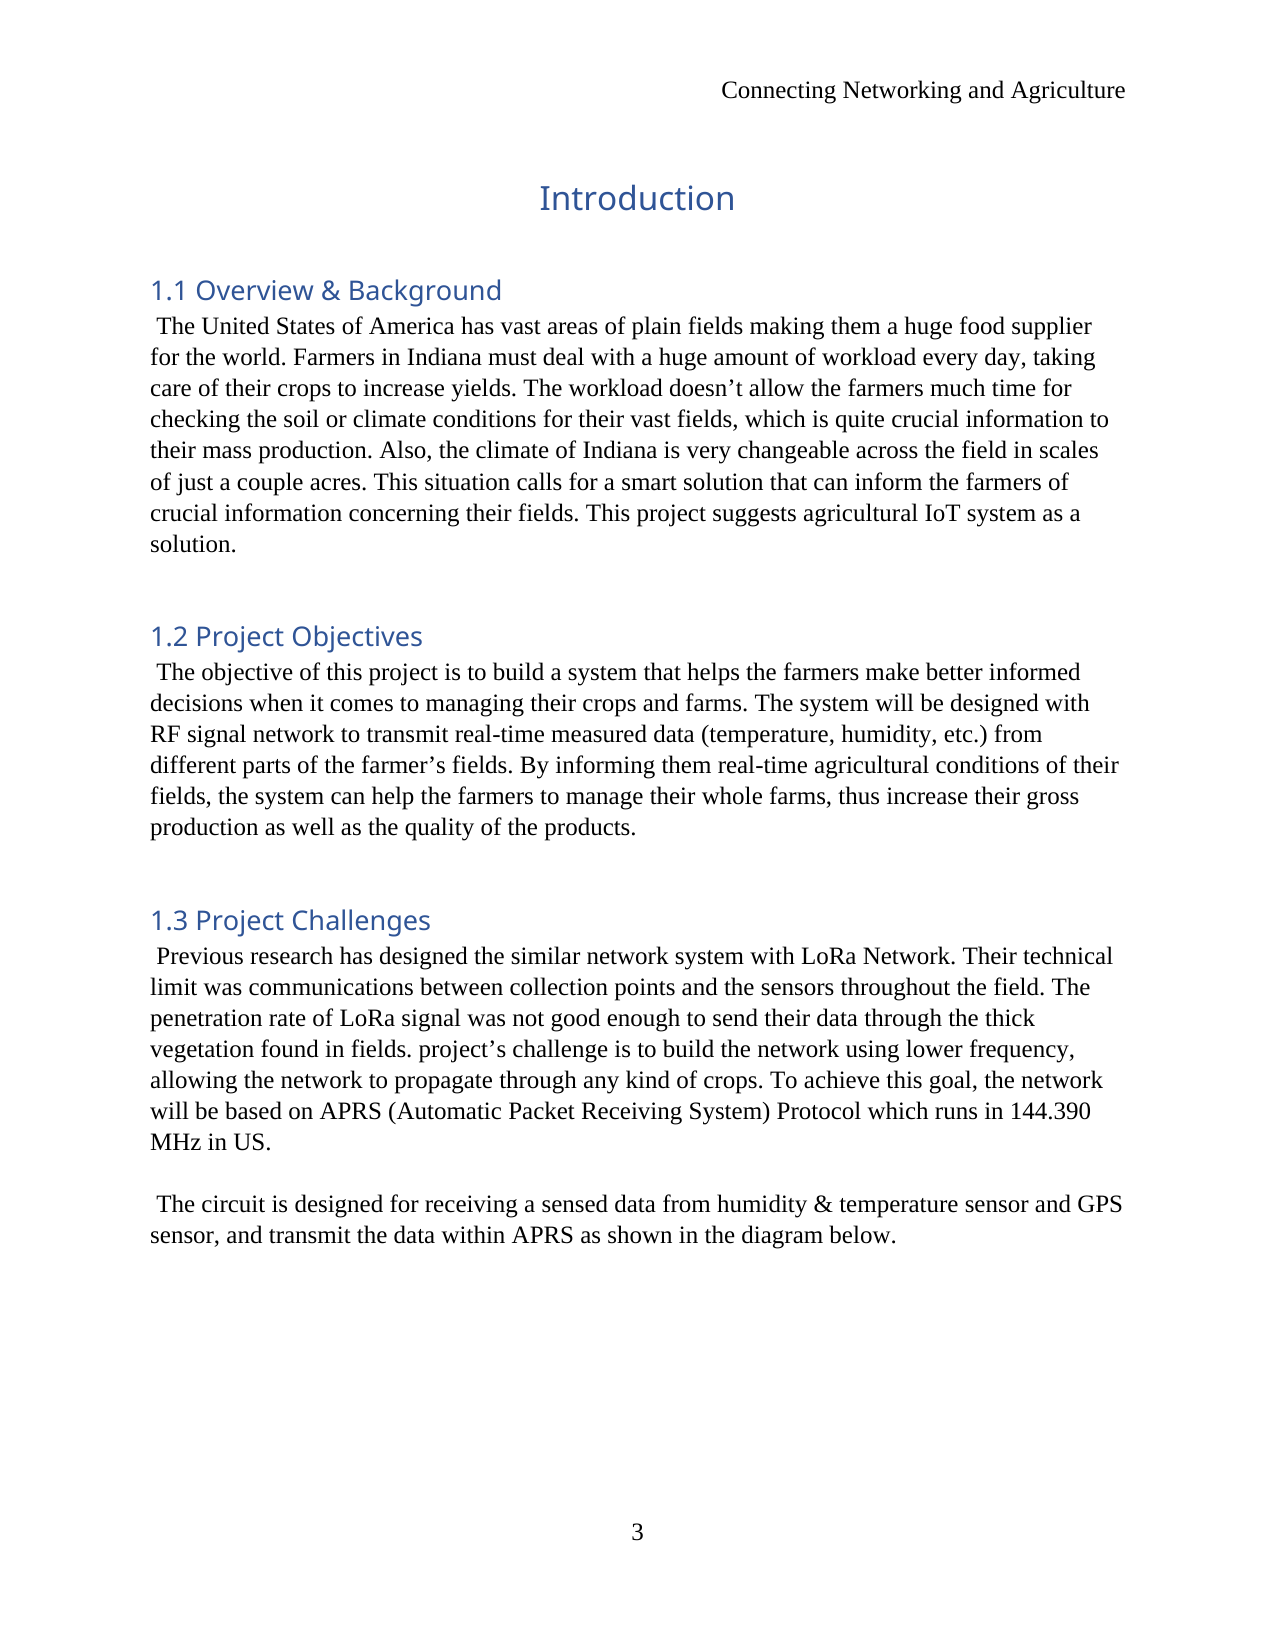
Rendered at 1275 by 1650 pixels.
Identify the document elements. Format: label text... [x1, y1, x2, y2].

subtitle 1.3 Project Challenges [150, 901, 1125, 938]
text The objective of this project is to build a system that helps the farmers make better informed decisions when it comes to managing their crops and farms. The system will be designed with RF signal network to transmit real-time measured data (temperature, humidity, etc.) from different parts of the farmer’s fields. By informing them real-time agricultural conditions of their fields, the system can help the farmers to manage their whole farms, thus increase their gross production as well as the quality of the products. [150, 657, 1125, 841]
text Previous research has designed the similar network system with LoRa Network. Their technical limit was communications between collection points and the sensors throughout the field. The penetration rate of LoRa signal was not good enough to send their data through the thick vegetation found in fields. project’s challenge is to build the network using lower frequency, allowing the network to propagate through any kind of crops. To achieve this goal, the network will be based on APRS (Automatic Packet Receiving System) Protocol which runs in 144.390 MHz in US. The circuit is designed for receiving a sensed data from humidity & temperature sensor and GPS sensor, and transmit the data within APRS as shown in the diagram below. [150, 941, 1125, 1249]
subtitle 1.1 Overview & Background [150, 272, 1125, 308]
subtitle 1.2 Project Objectives [150, 617, 1125, 654]
subtitle Introduction [150, 175, 1125, 220]
text The United States of America has vast areas of plain fields making them a huge food supplier for the world. Farmers in Indiana must deal with a huge amount of workload every day, taking care of their crops to increase yields. The workload doesn’t allow the farmers much time for checking the soil or climate conditions for their vast fields, which is quite crucial information to their mass production. Also, the climate of Indiana is very changeable across the field in scales of just a couple acres. This situation calls for a smart solution that can inform the farmers of crucial information concerning their fields. This project suggests agricultural IoT system as a solution. [150, 311, 1125, 557]
